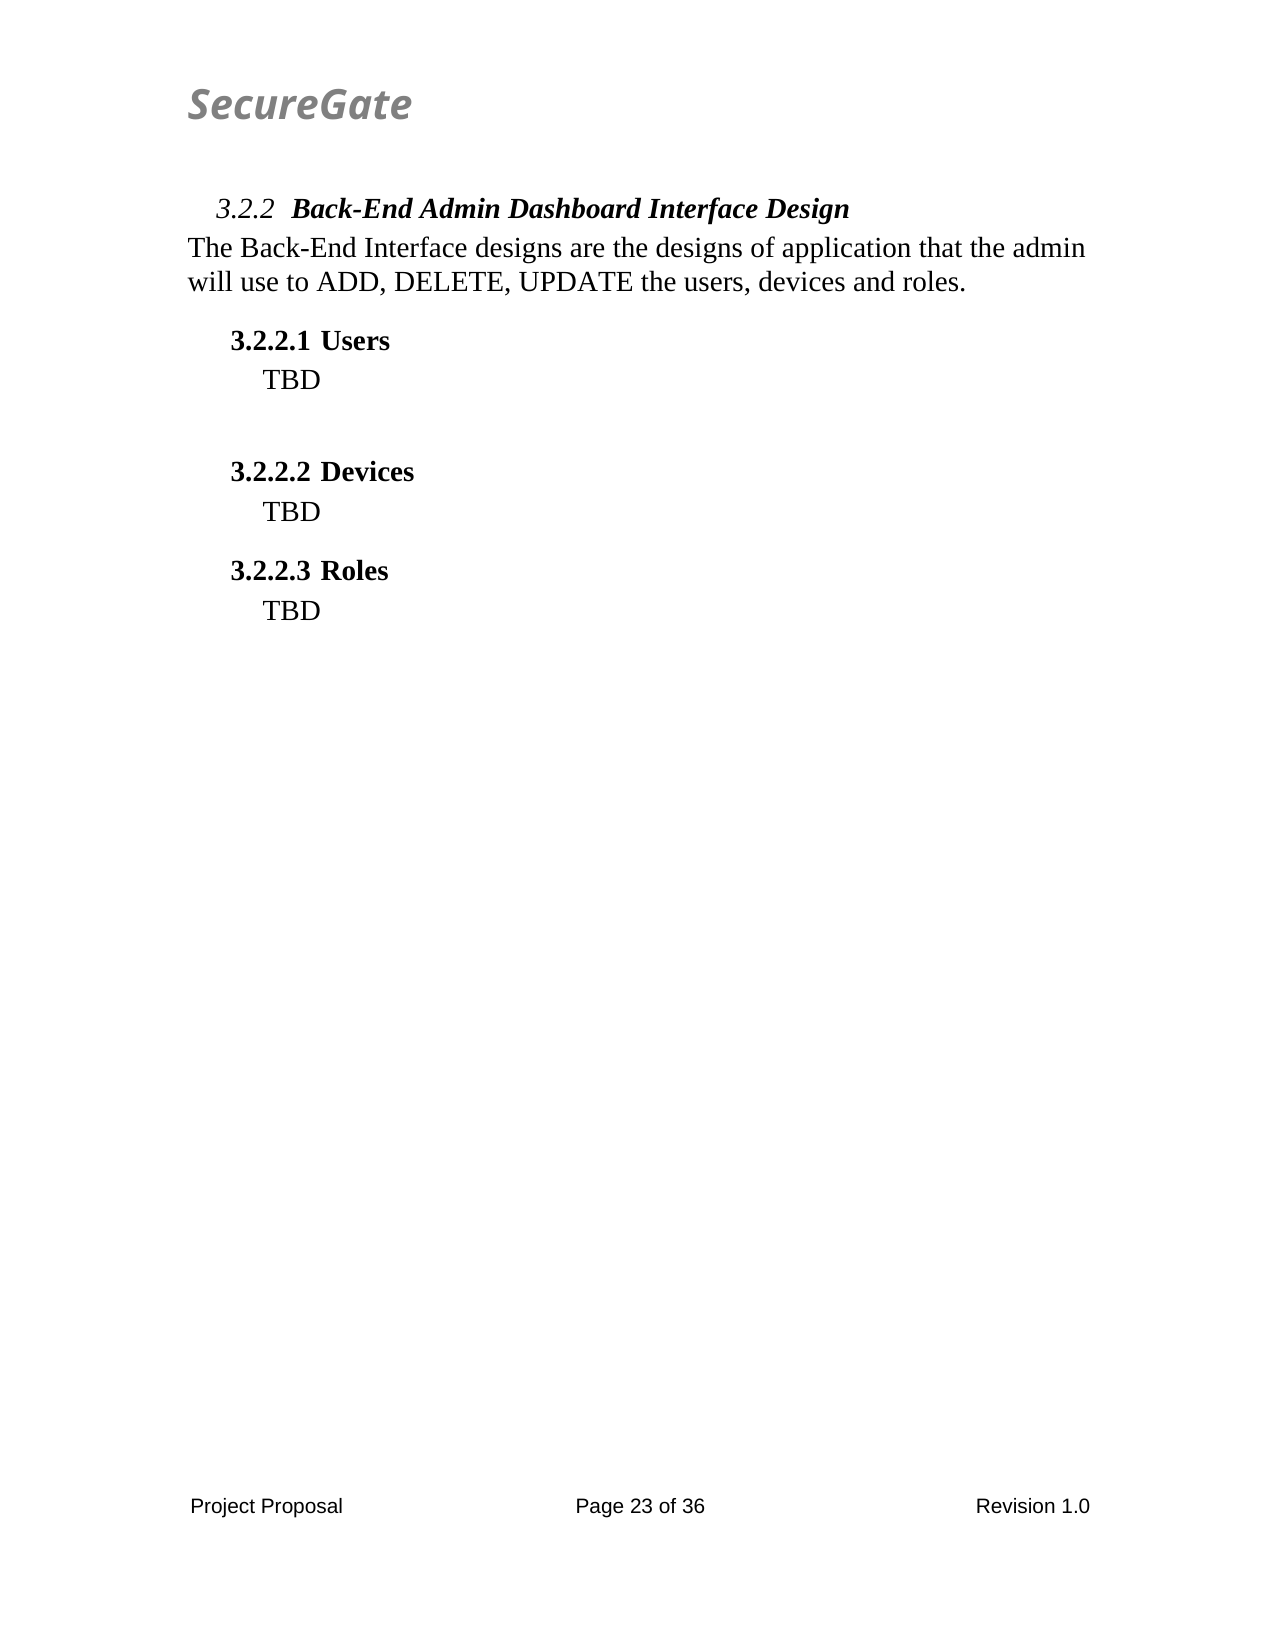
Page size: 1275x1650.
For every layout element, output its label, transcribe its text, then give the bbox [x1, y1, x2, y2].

subtitle Devices [230, 454, 1093, 488]
text TBD [262, 362, 1093, 396]
subtitle Users [230, 323, 1093, 356]
text TBD [262, 494, 1093, 528]
subtitle Back-End Admin Dashboard Interface Design [216, 191, 1093, 224]
text The Back-End Interface designs are the designs of application that the admin will use to ADD, DELETE, UPDATE the users, devices and roles. [187, 231, 1093, 298]
text TBD [262, 593, 1093, 626]
subtitle Roles [230, 553, 1093, 586]
